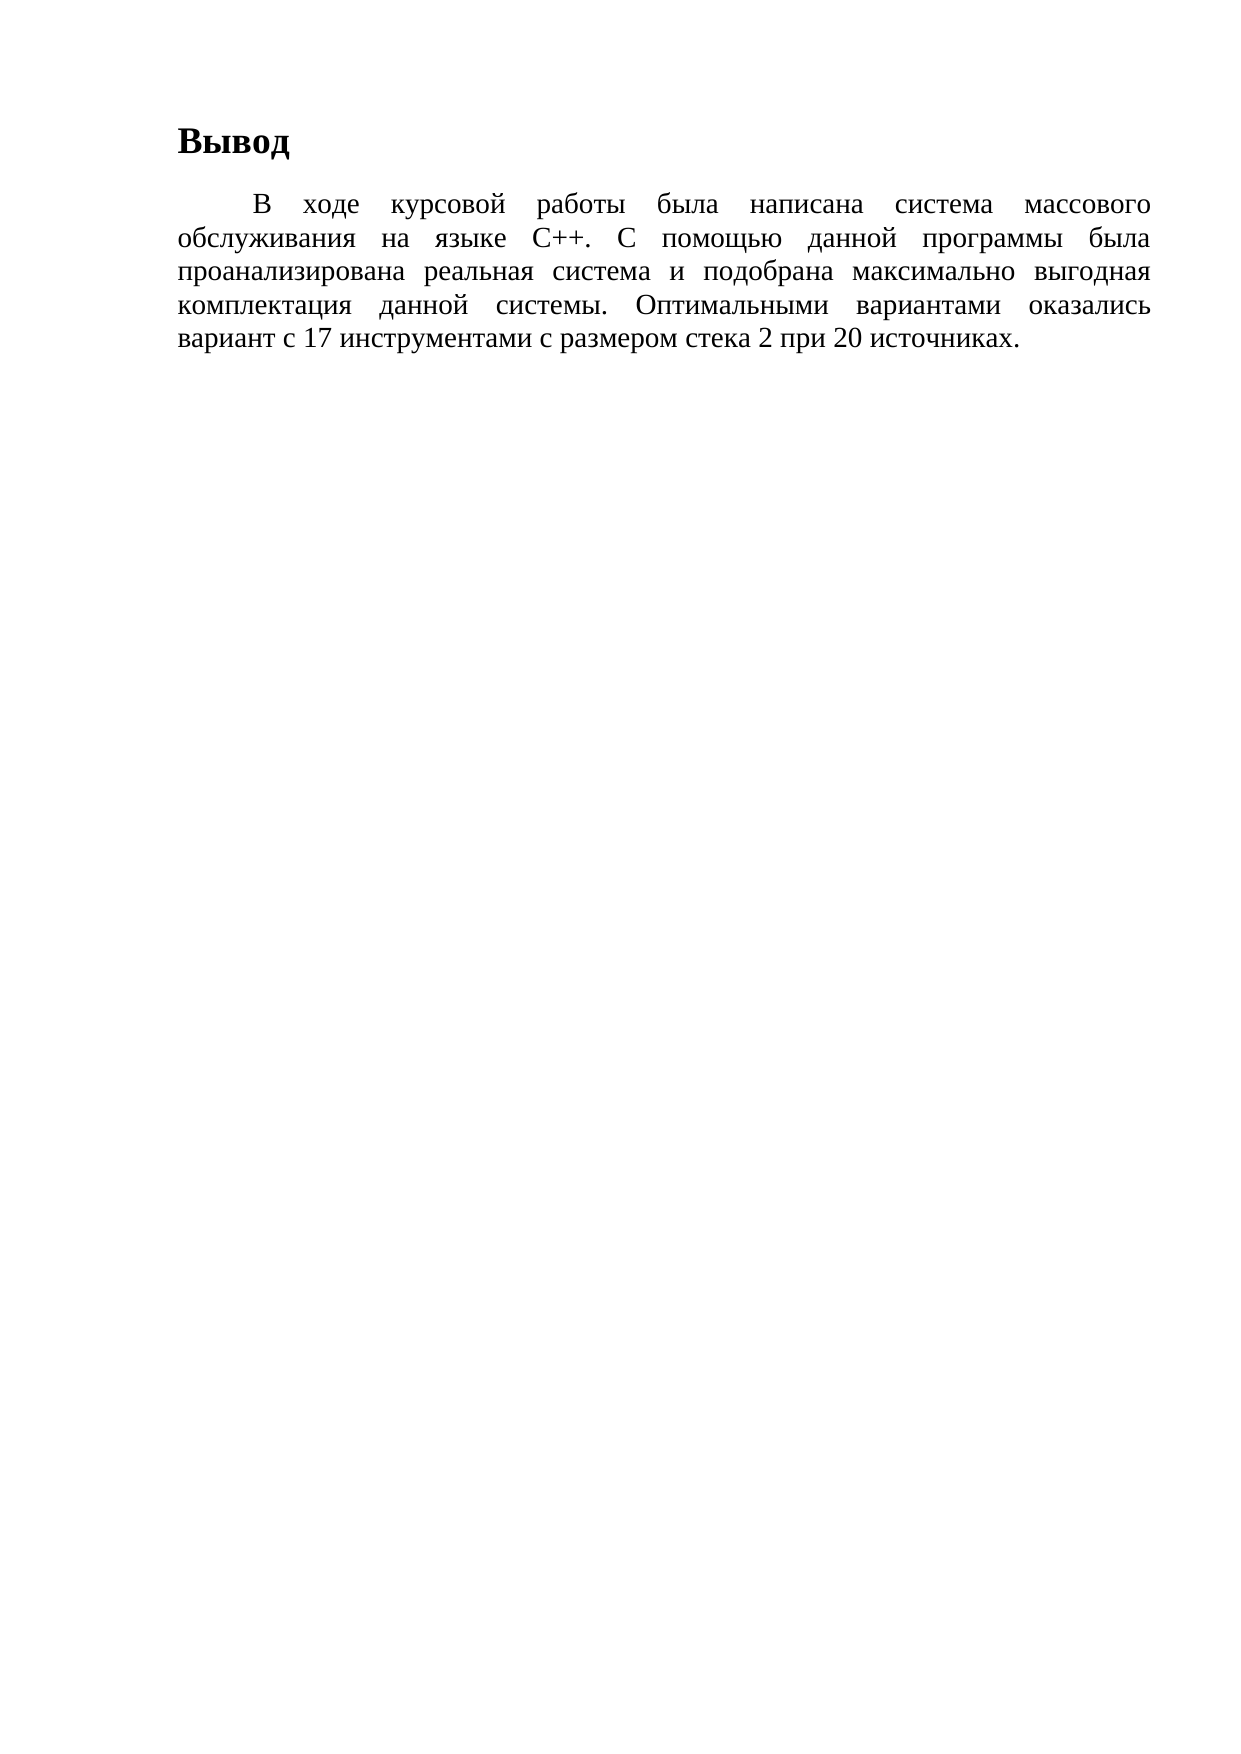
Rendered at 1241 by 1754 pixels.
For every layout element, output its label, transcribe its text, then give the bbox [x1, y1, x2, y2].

subtitle Вывод [177, 118, 1152, 161]
text В ходе курсовой работы была написана система массового обслуживания на языке C++. С помощью данной программы была проанализирована реальная система и подобрана максимально выгодная комплектация данной системы. Оптимальными вариантами оказались вариант с 17 инструментами с размером стека 2 при 20 источниках. [177, 186, 1152, 354]
